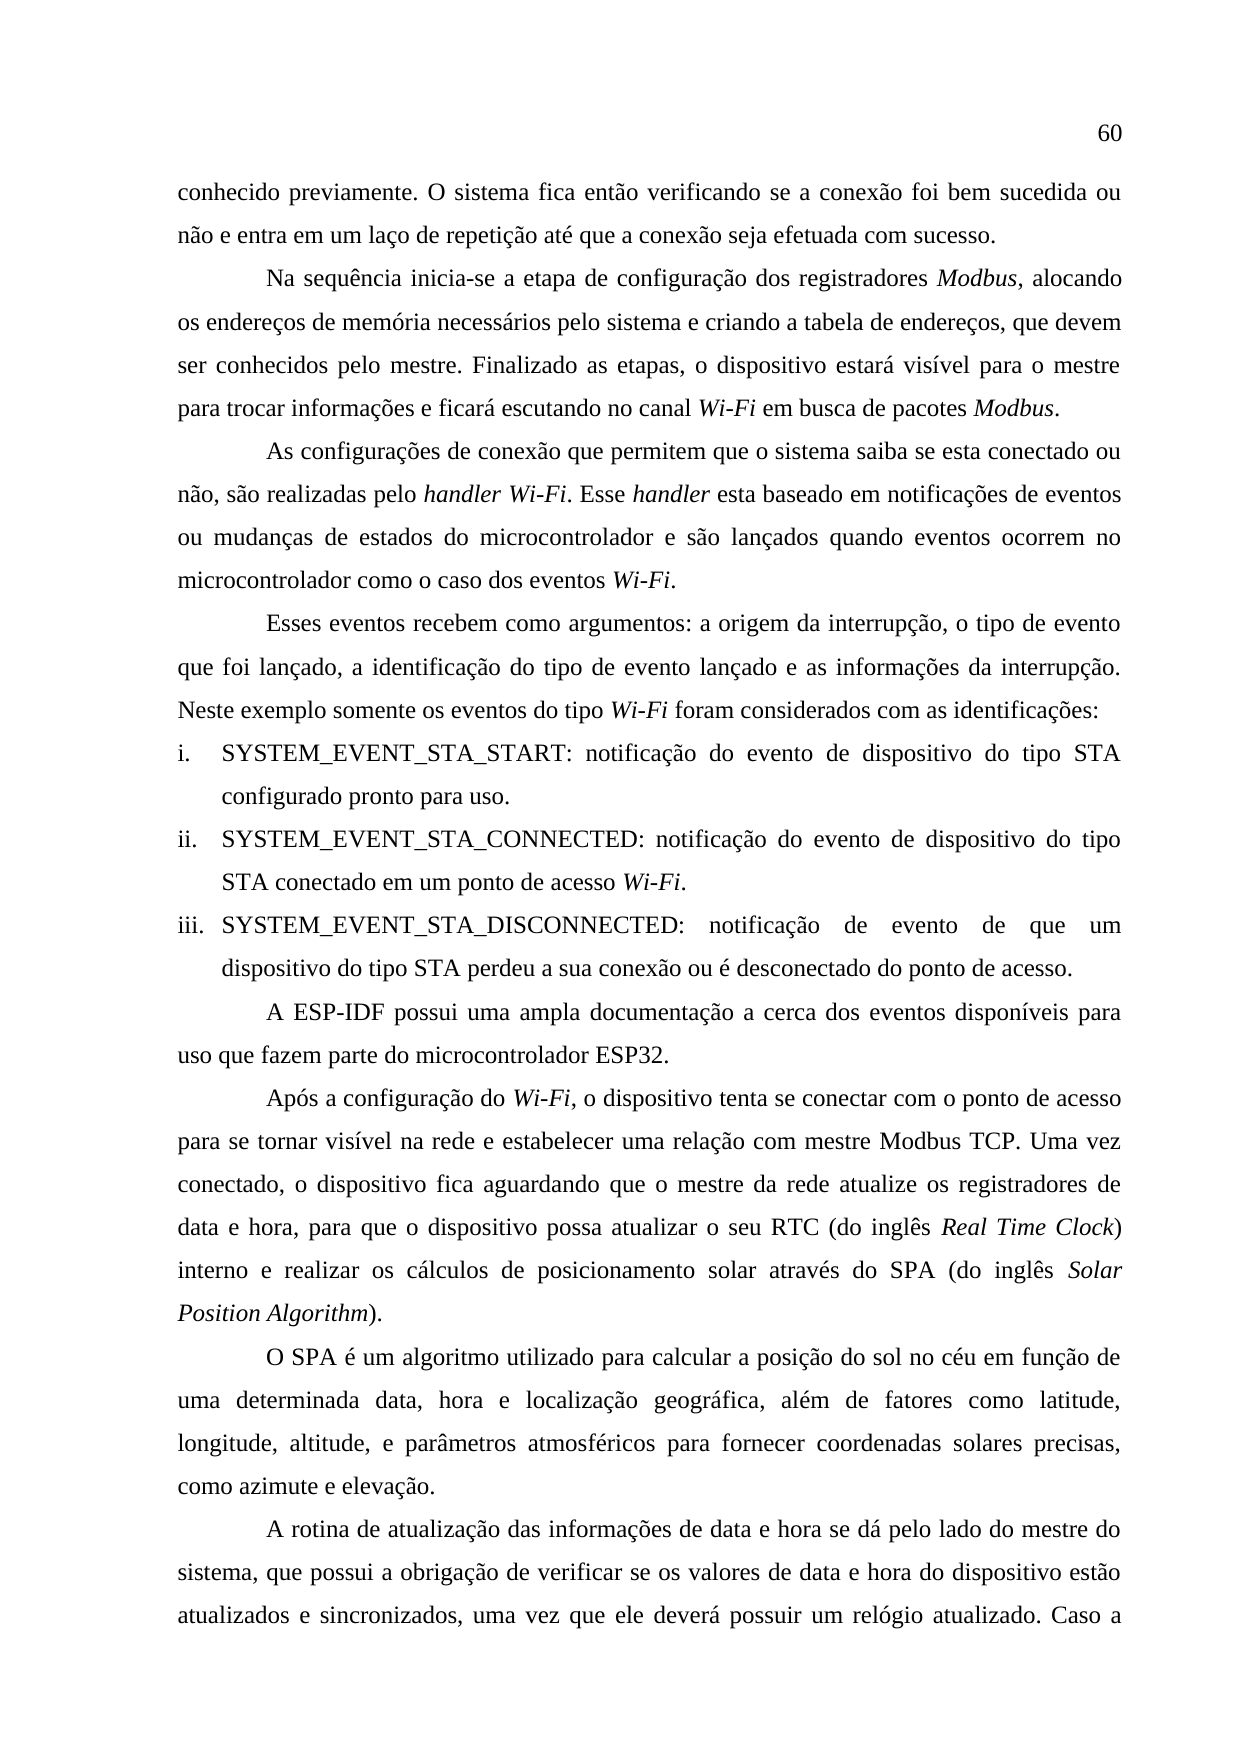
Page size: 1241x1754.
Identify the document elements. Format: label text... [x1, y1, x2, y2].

list SYSTEM_EVENT_STA_DISCONNECTED: notificação de evento de que um dispositivo do tipo STA perdeu a sua conexão ou é desconectado do ponto de acesso. [177, 910, 1122, 982]
text Após a configuração do Wi-Fi, o dispositivo tenta se conectar com o ponto de acesso para se tornar visível na rede e estabelecer uma relação com mestre Modbus TCP. Uma vez conectado, o dispositivo fica aguardando que o mestre da rede atualize os registradores de data e hora, para que o dispositivo possa atualizar o seu RTC (do inglês Real Time Clock) interno e realizar os cálculos de posicionamento solar através do SPA (do inglês Solar Position Algorithm). [177, 1083, 1122, 1327]
text O SPA é um algoritmo utilizado para calcular a posição do sol no céu em função de uma determinada data, hora e localização geográfica, além de fatores como latitude, longitude, altitude, e parâmetros atmosféricos para fornecer coordenadas solares precisas, como azimute e elevação. [177, 1342, 1122, 1500]
list SYSTEM_EVENT_STA_START: notificação do evento de dispositivo do tipo STA configurado pronto para uso. [177, 738, 1122, 810]
text A ESP-IDF possui uma ampla documentação a cerca dos eventos disponíveis para uso que fazem parte do microcontrolador ESP32. [177, 997, 1122, 1068]
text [177, 177, 1122, 249]
text Na sequência inicia-se a etapa de configuração dos registradores Modbus, alocando os endereços de memória necessários pelo sistema e criando a tabela de endereços, que devem ser conhecidos pelo mestre. Finalizado as etapas, o dispositivo estará visível para o mestre para trocar informações e ficará escutando no canal Wi-Fi em busca de pacotes Modbus. [177, 263, 1122, 422]
text Esses eventos recebem como argumentos: a origem da interrupção, o tipo de evento que foi lançado, a identificação do tipo de evento lançado e as informações da interrupção. Neste exemplo somente os eventos do tipo Wi-Fi foram considerados com as identificações: [177, 608, 1122, 723]
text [177, 1514, 1122, 1629]
text As configurações de conexão que permitem que o sistema saiba se esta conectado ou não, são realizadas pelo handler Wi-Fi. Esse handler esta baseado em notificações de eventos ou mudanças de estados do microcontrolador e são lançados quando eventos ocorrem no microcontrolador como o caso dos eventos Wi-Fi. [177, 436, 1122, 594]
list SYSTEM_EVENT_STA_CONNECTED: notificação do evento de dispositivo do tipo STA conectado em um ponto de acesso Wi-Fi. [177, 824, 1122, 896]
